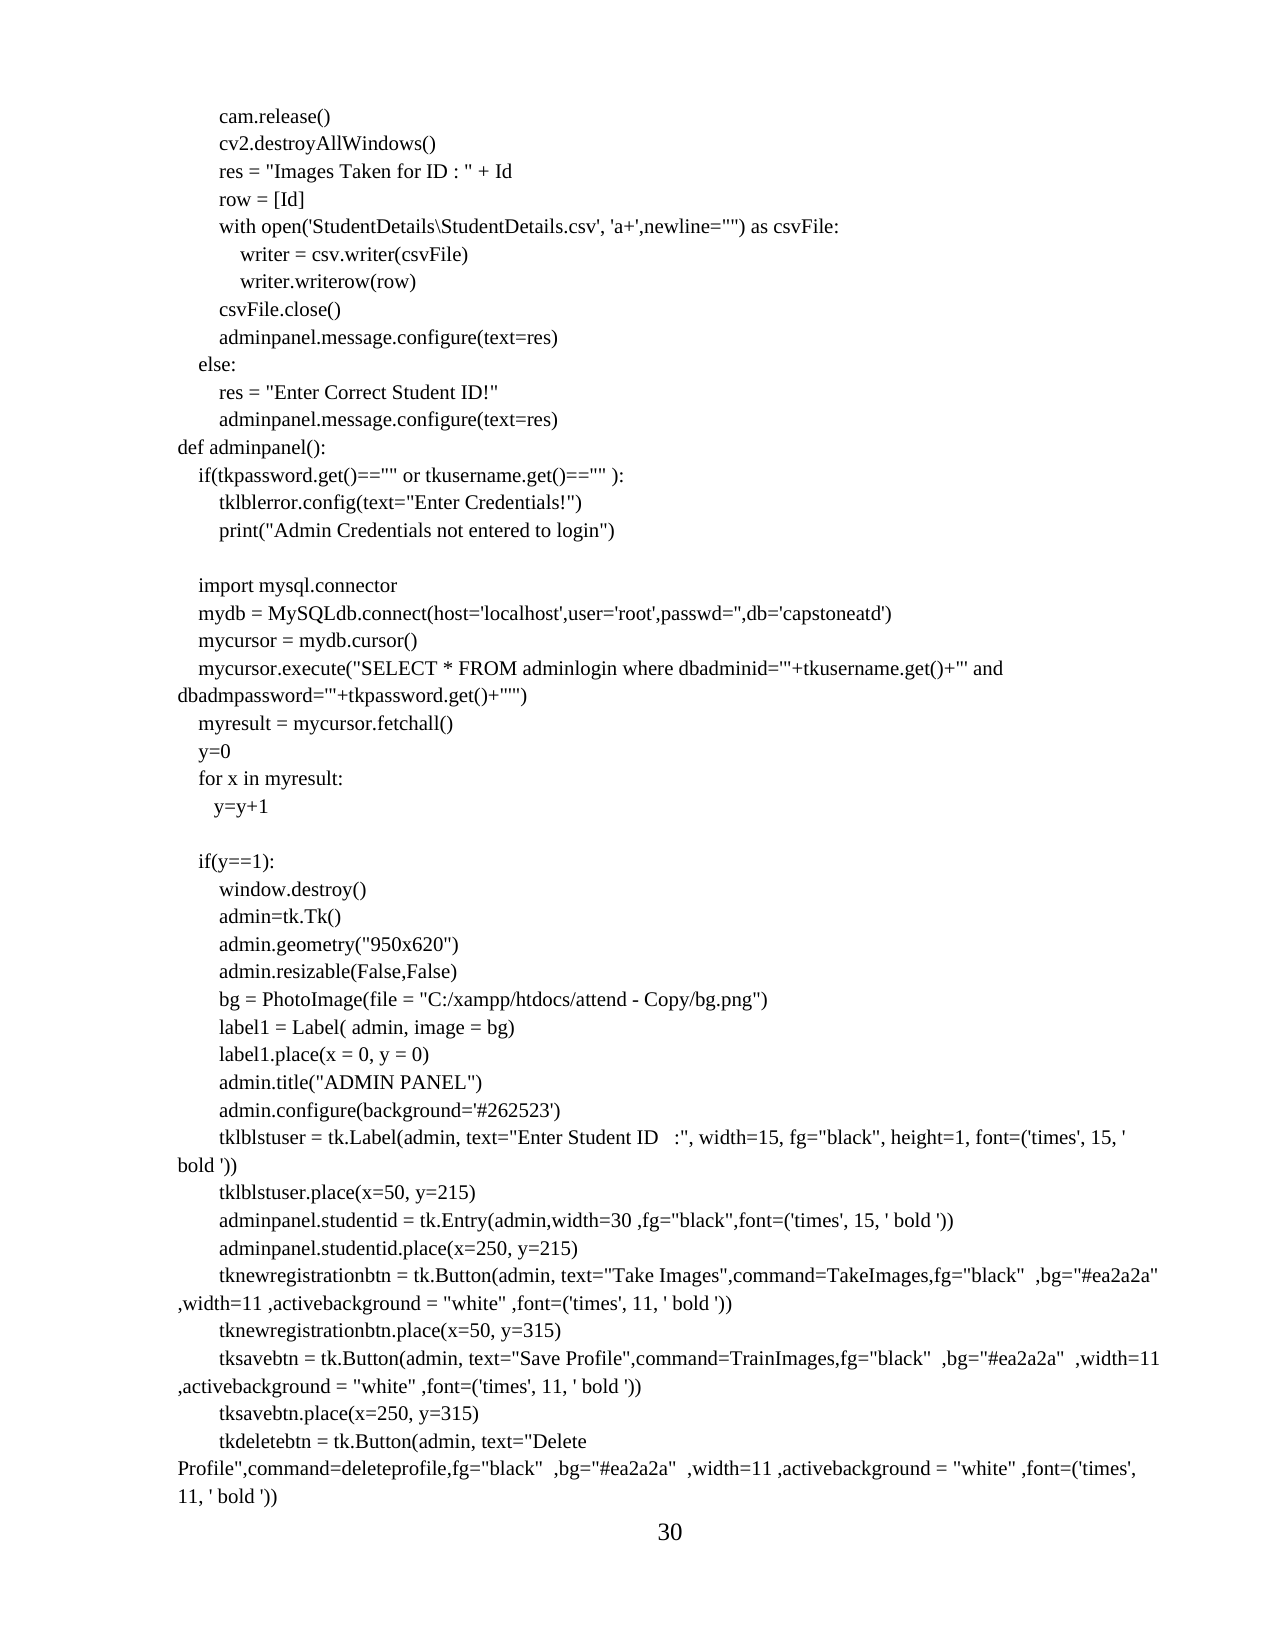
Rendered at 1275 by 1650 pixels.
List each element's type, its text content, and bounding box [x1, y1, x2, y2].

text admin.title("ADMIN PANEL") [177, 1070, 1162, 1094]
text adminpanel.studentid.place(x=250, y=215) [177, 1236, 1162, 1259]
text mydb = MySQLdb.connect(host='localhost',user='root',passwd='',db='capstoneatd') [177, 601, 1162, 625]
text adminpanel.message.configure(text=res) [177, 407, 1162, 431]
text if(y==1): [177, 849, 1162, 873]
text tklblstuser = tk.Label(admin, text="Enter Student ID :", width=15, fg="black", height=1, font=('times', 15, ' bold ')) [177, 1125, 1162, 1177]
text res = "Images Taken for ID : " + Id [177, 159, 1162, 183]
text admin.resizable(False,False) [177, 959, 1162, 983]
text tksavebtn = tk.Button(admin, text="Save Profile",command=TrainImages,fg="black" ,bg="#ea2a2a" ,width=11 ,activebackground = "white" ,font=('times', 11, ' bold ')) [177, 1346, 1162, 1398]
text myresult = mycursor.fetchall() [177, 711, 1162, 735]
text y=y+1 [177, 794, 1162, 818]
text def adminpanel(): [177, 435, 1162, 459]
text tkdeletebtn = tk.Button(admin, text="Delete Profile",command=deleteprofile,fg="black" ,bg="#ea2a2a" ,width=11 ,activebackground = "white" ,font=('times', 11, ' bold ')) [177, 1429, 1162, 1508]
text label1 = Label( admin, image = bg) [177, 1015, 1162, 1039]
text tknewregistrationbtn.place(x=50, y=315) [177, 1318, 1162, 1342]
text row = [Id] [177, 187, 1162, 211]
text res = "Enter Correct Student ID!" [177, 380, 1162, 404]
text for x in myresult: [177, 766, 1162, 790]
text y=0 [177, 739, 1162, 763]
text writer.writerow(row) [177, 269, 1162, 293]
text cv2.destroyAllWindows() [177, 131, 1162, 155]
text cam.release() [177, 104, 1162, 128]
text bg = PhotoImage(file = "C:/xampp/htdocs/attend - Copy/bg.png") [177, 987, 1162, 1011]
text with open('StudentDetails\StudentDetails.csv', 'a+',newline="") as csvFile: [177, 214, 1162, 238]
text tklblerror.config(text="Enter Credentials!") [177, 490, 1162, 514]
text label1.place(x = 0, y = 0) [177, 1042, 1162, 1066]
text admin.geometry("950x620") [177, 932, 1162, 956]
text writer = csv.writer(csvFile) [177, 242, 1162, 266]
text adminpanel.studentid = tk.Entry(admin,width=30 ,fg="black",font=('times', 15, ' bold ')) [177, 1208, 1162, 1232]
text admin=tk.Tk() [177, 904, 1162, 928]
text mycursor.execute("SELECT * FROM adminlogin where dbadminid='"+tkusername.get()+"' and dbadmpassword='"+tkpassword.get()+"'") [177, 656, 1162, 707]
text window.destroy() [177, 877, 1162, 901]
text print("Admin Credentials not entered to login") [177, 518, 1162, 542]
text mycursor = mydb.cursor() [177, 628, 1162, 652]
text csvFile.close() [177, 297, 1162, 321]
text adminpanel.message.configure(text=res) [177, 324, 1162, 349]
text if(tkpassword.get()=="" or tkusername.get()=="" ): [177, 463, 1162, 487]
text else: [177, 352, 1162, 376]
text import mysql.connector [177, 573, 1162, 597]
text tksavebtn.place(x=250, y=315) [177, 1401, 1162, 1425]
text admin.configure(background='#262523') [177, 1097, 1162, 1122]
text tknewregistrationbtn = tk.Button(admin, text="Take Images",command=TakeImages,fg="black" ,bg="#ea2a2a" ,width=11 ,activebackground = "white" ,font=('times', 11, ' bold ')) [177, 1263, 1162, 1315]
text tklblstuser.place(x=50, y=215) [177, 1180, 1162, 1204]
